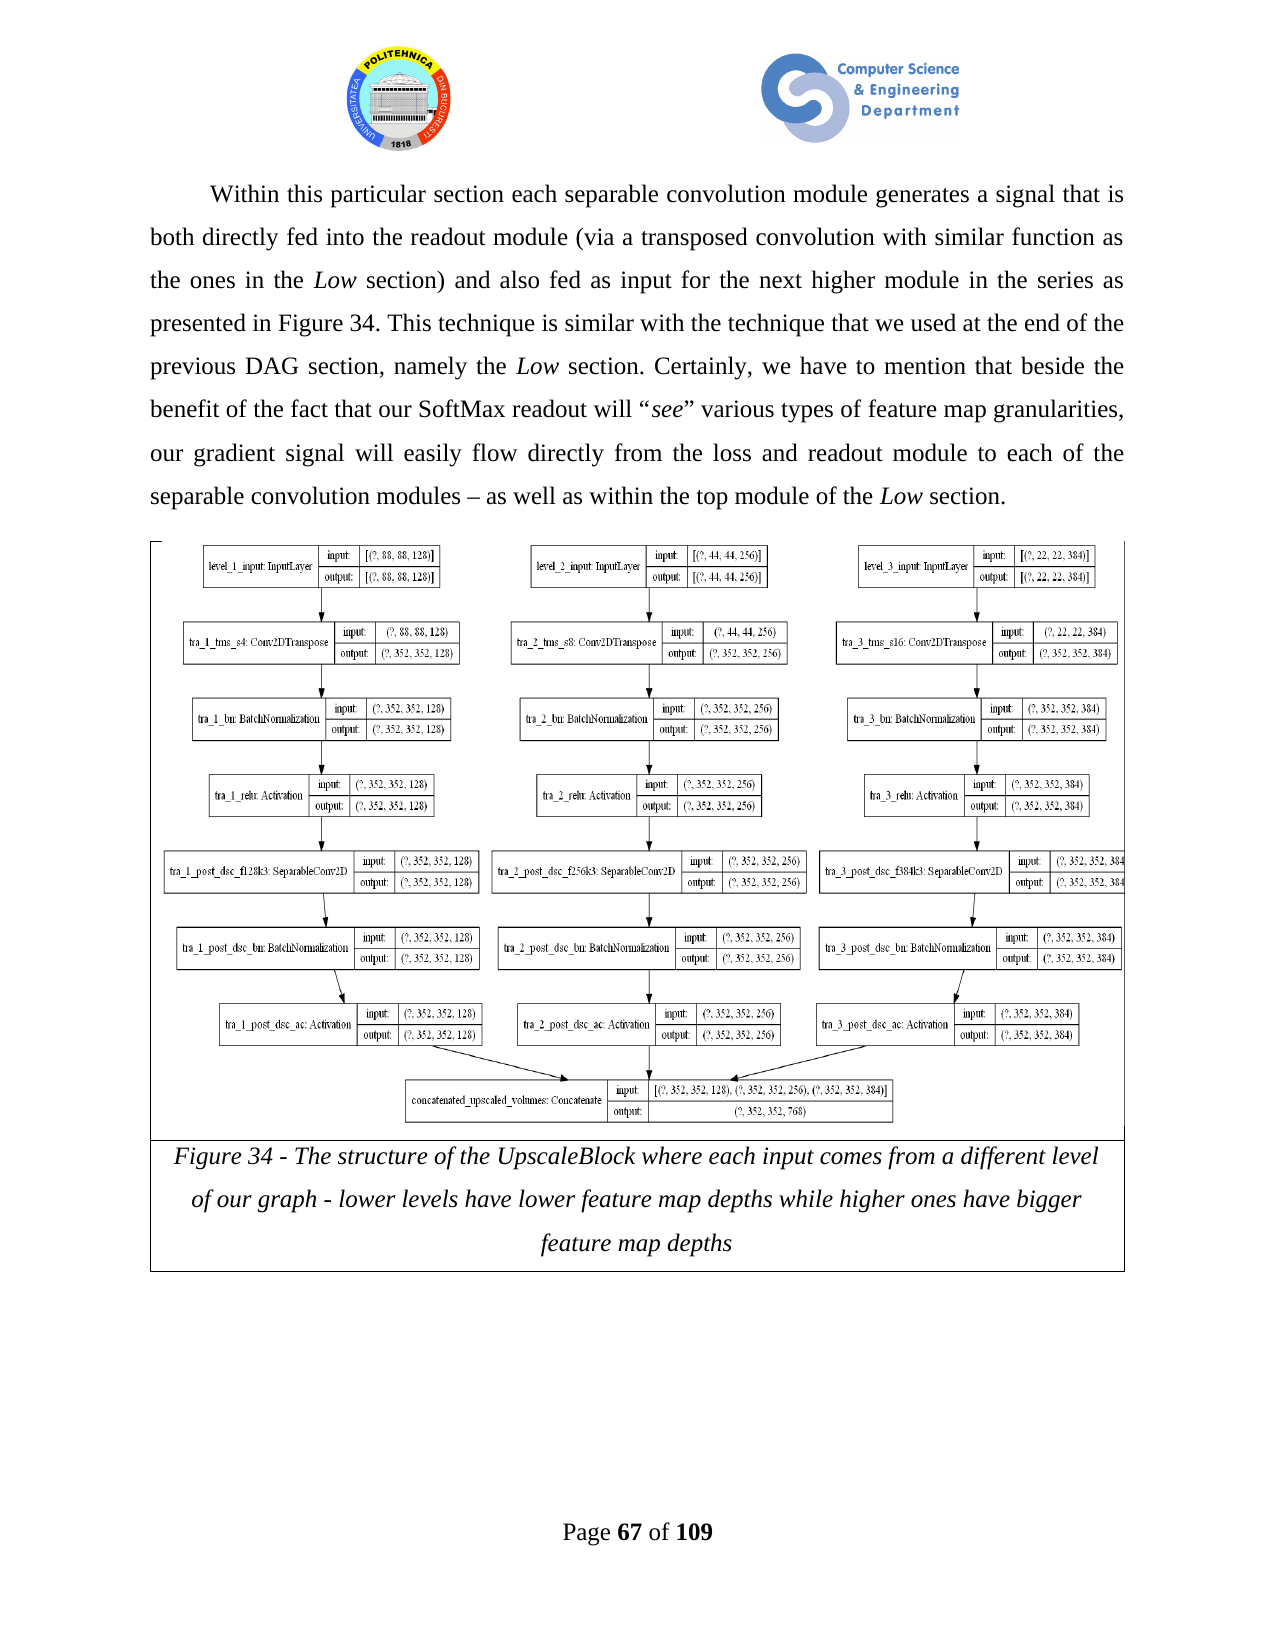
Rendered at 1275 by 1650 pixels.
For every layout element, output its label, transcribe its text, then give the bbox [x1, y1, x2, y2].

picture [760, 53, 963, 144]
table_header [151, 542, 1124, 1140]
picture [346, 46, 451, 151]
picture [161, 541, 1125, 1126]
